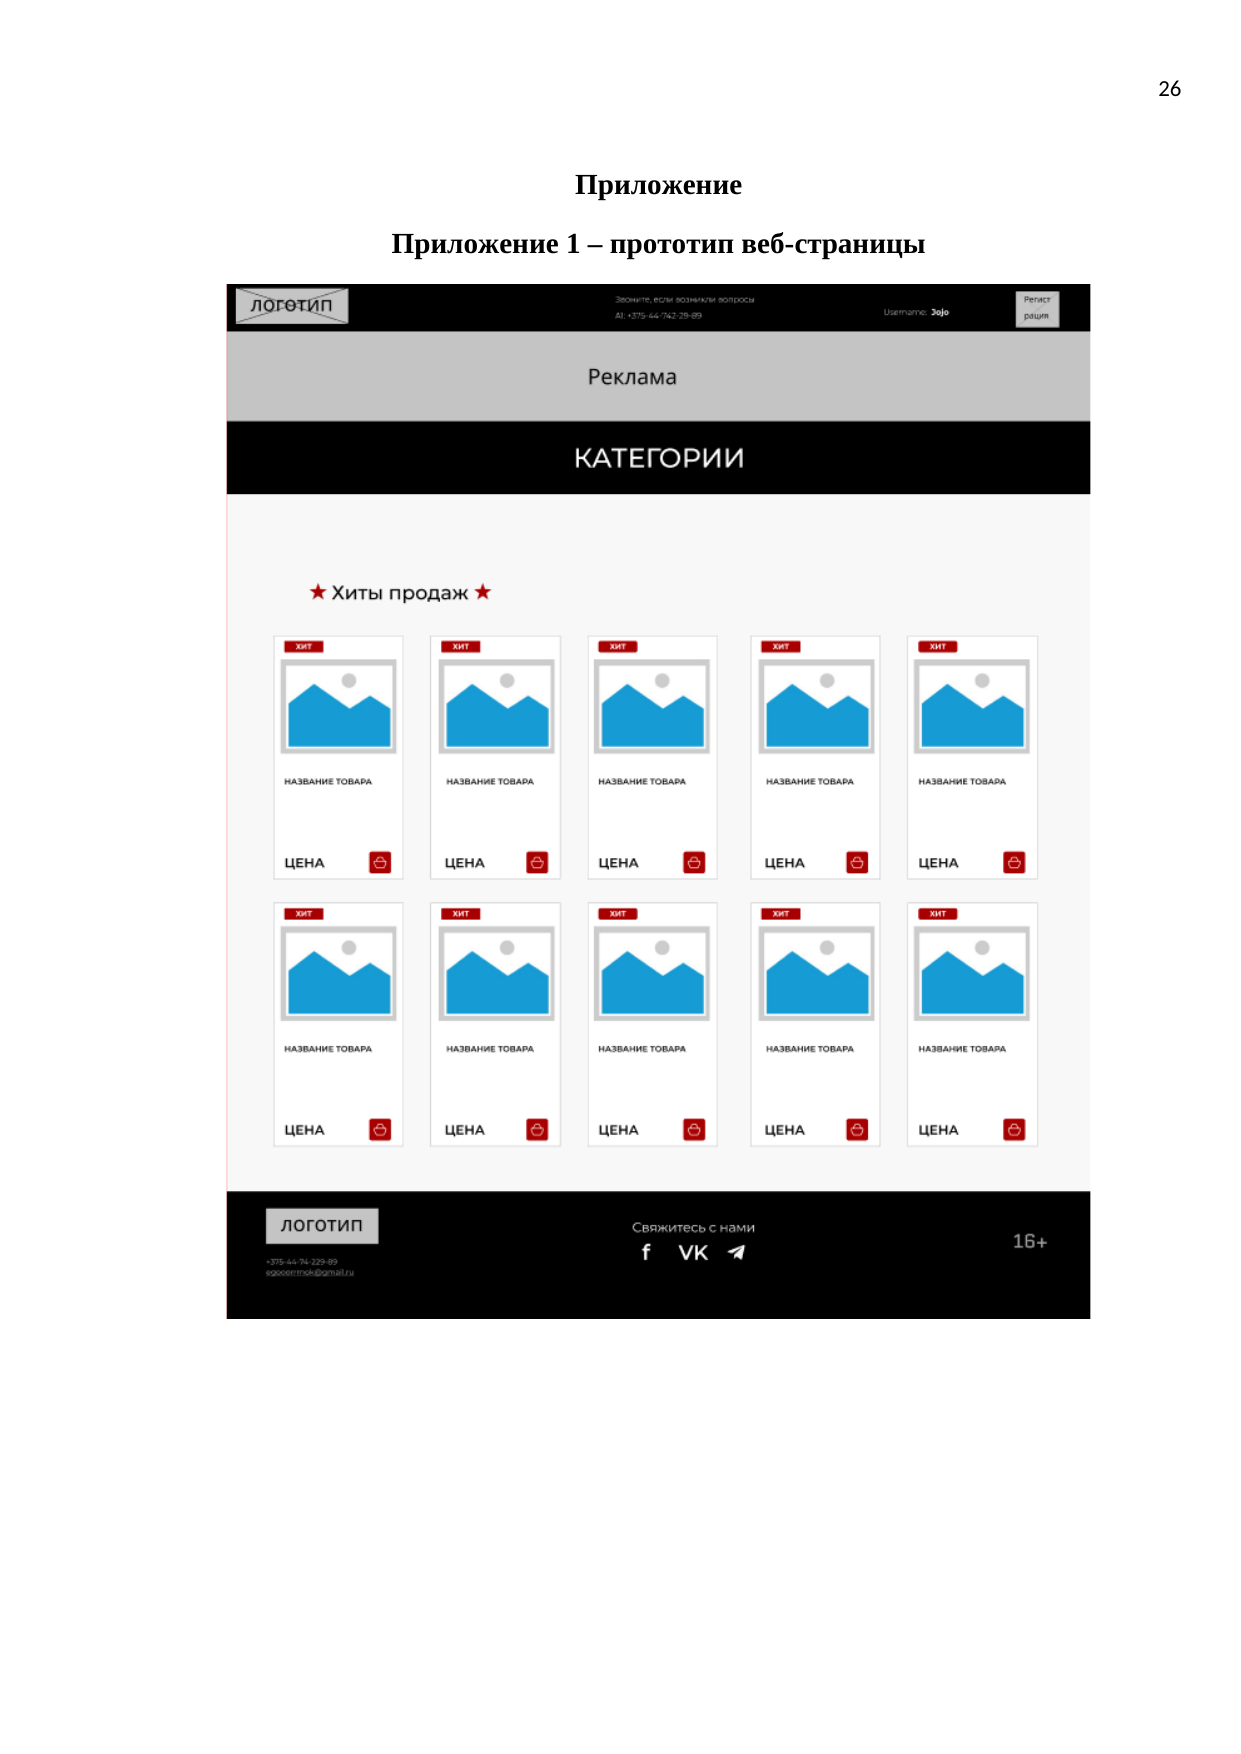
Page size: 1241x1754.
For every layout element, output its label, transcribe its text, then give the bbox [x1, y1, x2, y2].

picture [226, 284, 1091, 1319]
text Приложение 1 – прототип веб-страницы [136, 226, 1181, 259]
subtitle Приложение [136, 167, 1181, 201]
